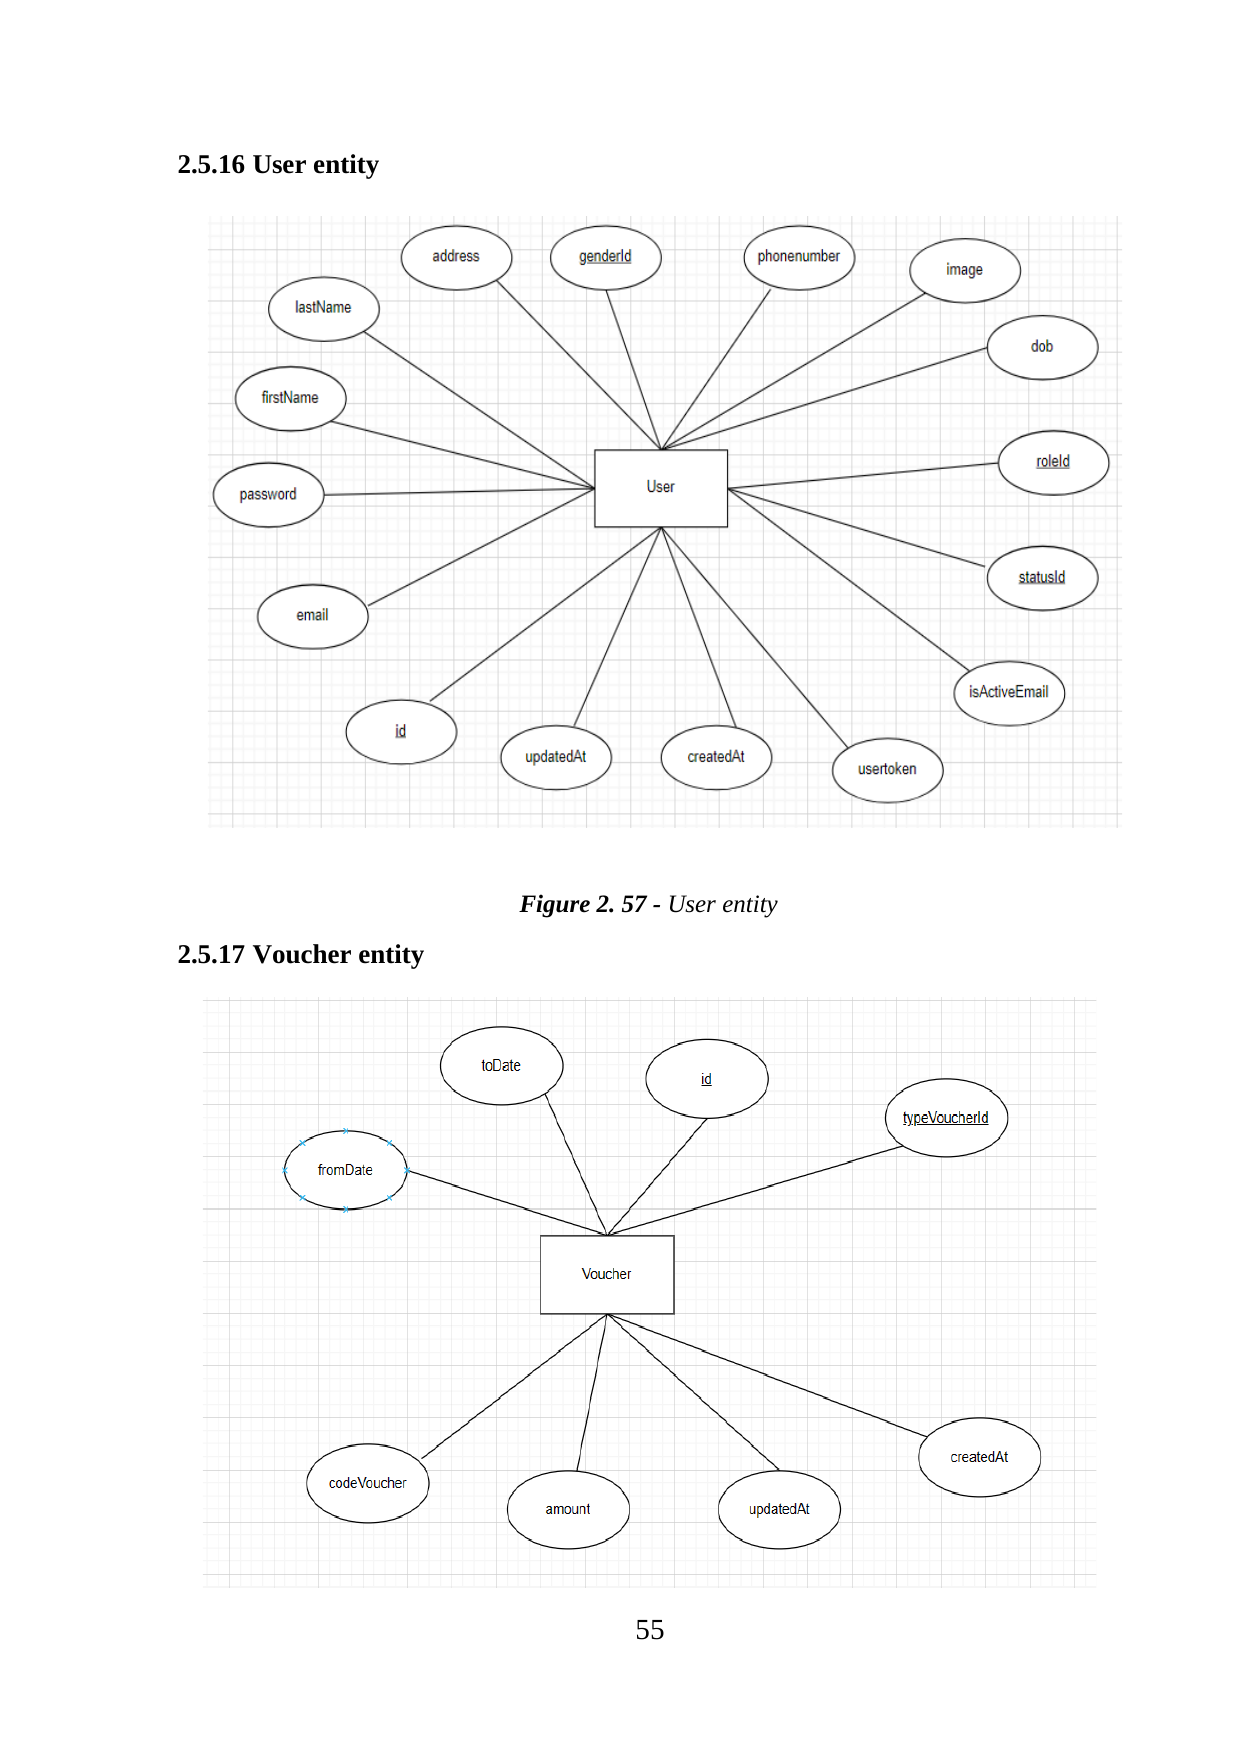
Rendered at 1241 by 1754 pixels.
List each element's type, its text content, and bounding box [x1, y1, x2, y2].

subtitle User entity [177, 148, 1122, 179]
picture [207, 216, 1123, 828]
subtitle Voucher entity [177, 938, 1122, 969]
picture [202, 997, 1097, 1588]
